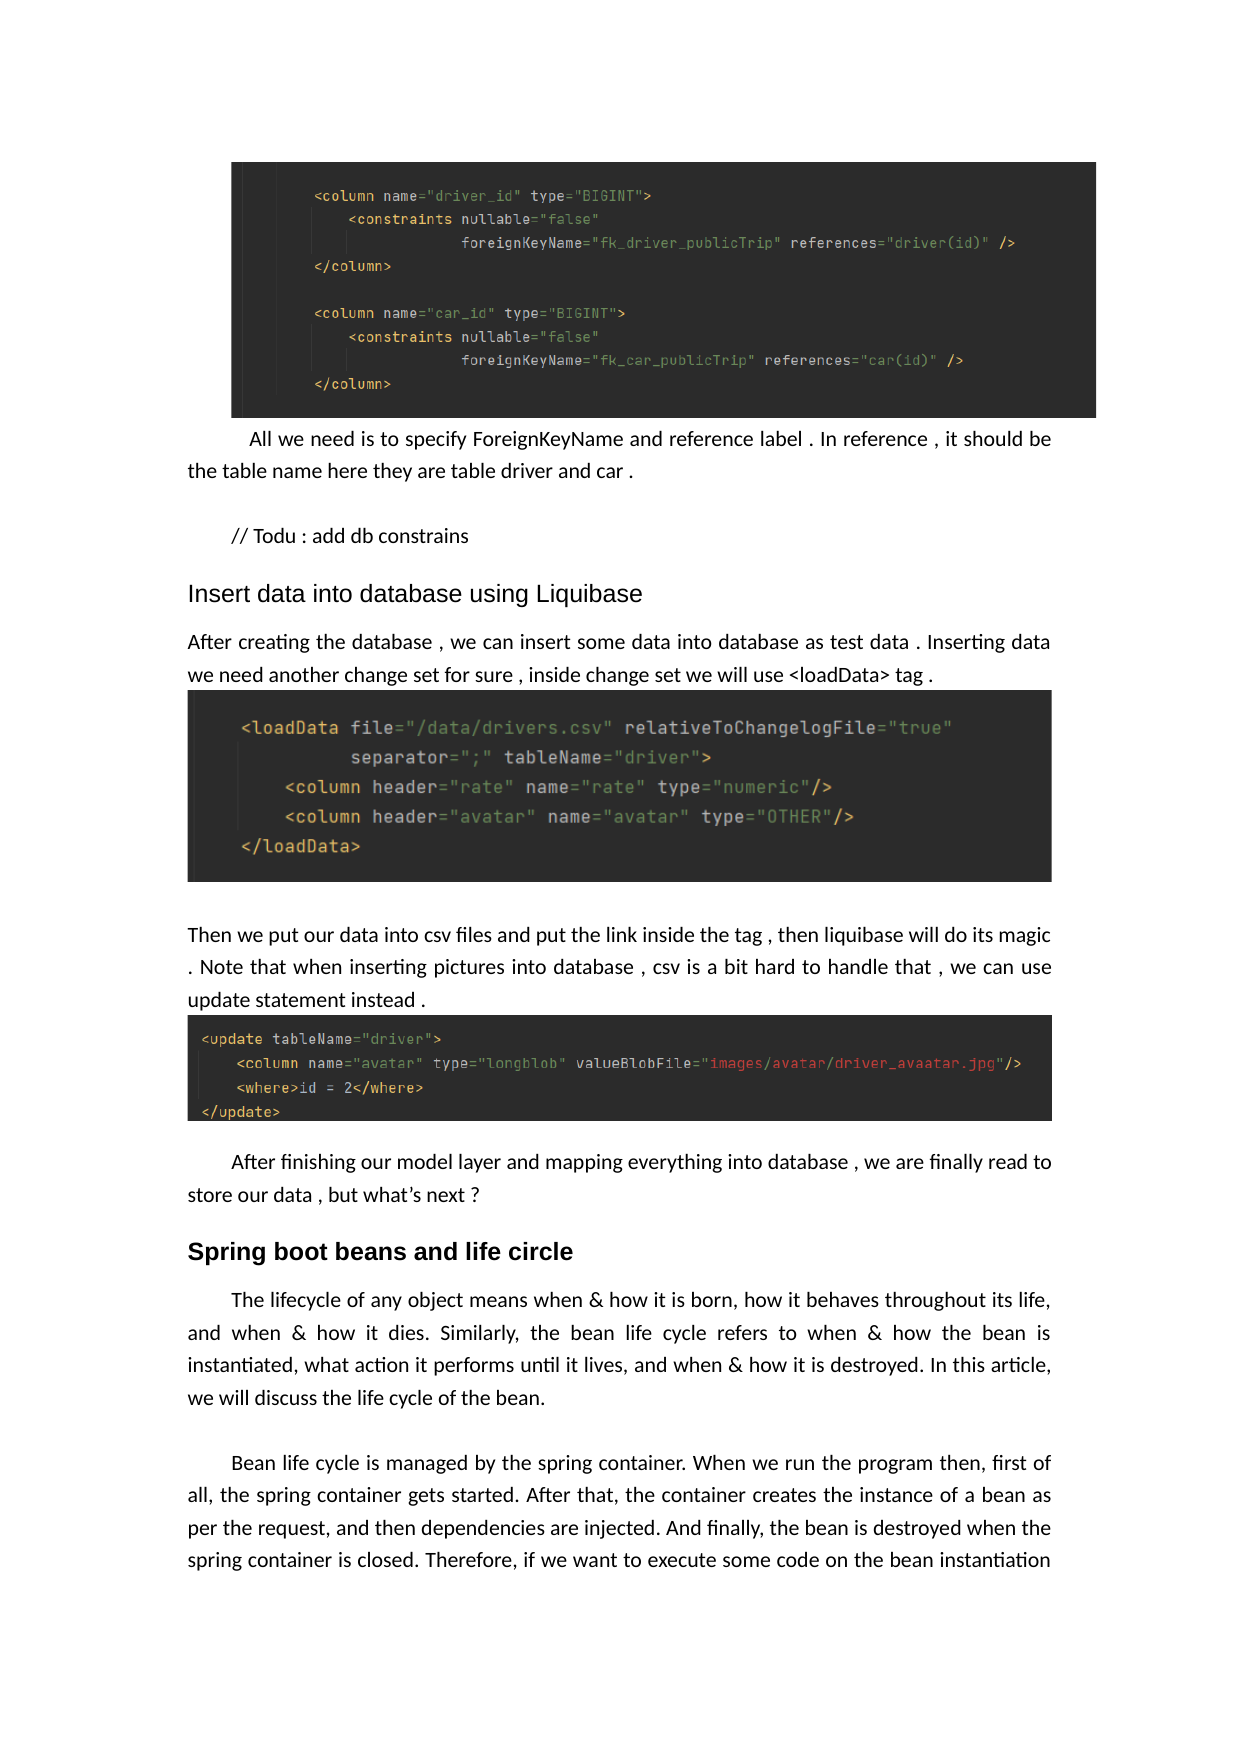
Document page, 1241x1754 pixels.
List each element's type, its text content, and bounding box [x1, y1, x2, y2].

text After creating the database , we can insert some data into database as test data . Inserting data we need another change set for sure , inside change set we will use <loadData> tag . [187, 625, 1053, 690]
text After finishing our model layer and mapping everything into database , we are finally read to store our data , but what’s next ? [187, 1145, 1053, 1210]
text All we need is to specify ForeignKeyName and reference label . In reference , it should be the table name here they are table driver and car . [187, 422, 1053, 487]
picture [187, 690, 1052, 882]
text Then we put our data into csv files and put the link inside the tag , then liquibase will do its magic . Note that when inserting pictures into database , csv is a bit hard to handle that , we can use update statement instead . [187, 918, 1053, 1015]
picture [231, 162, 1097, 418]
text The lifecycle of any object means when & how it is born, how it behaves throughout its life, and when & how it dies. Similarly, the bean life cycle refers to when & how the bean is instantiated, what action it performs until it lives, and when & how it is destroyed. In this article, we will discuss the life cycle of the bean. [187, 1284, 1053, 1414]
picture [187, 1015, 1052, 1121]
subtitle Spring boot beans and life circle [187, 1235, 1053, 1268]
subtitle Insert data into database using Liquibase [187, 577, 1053, 609]
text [187, 1446, 1053, 1576]
text // Todu : add db constrains [187, 519, 1053, 552]
